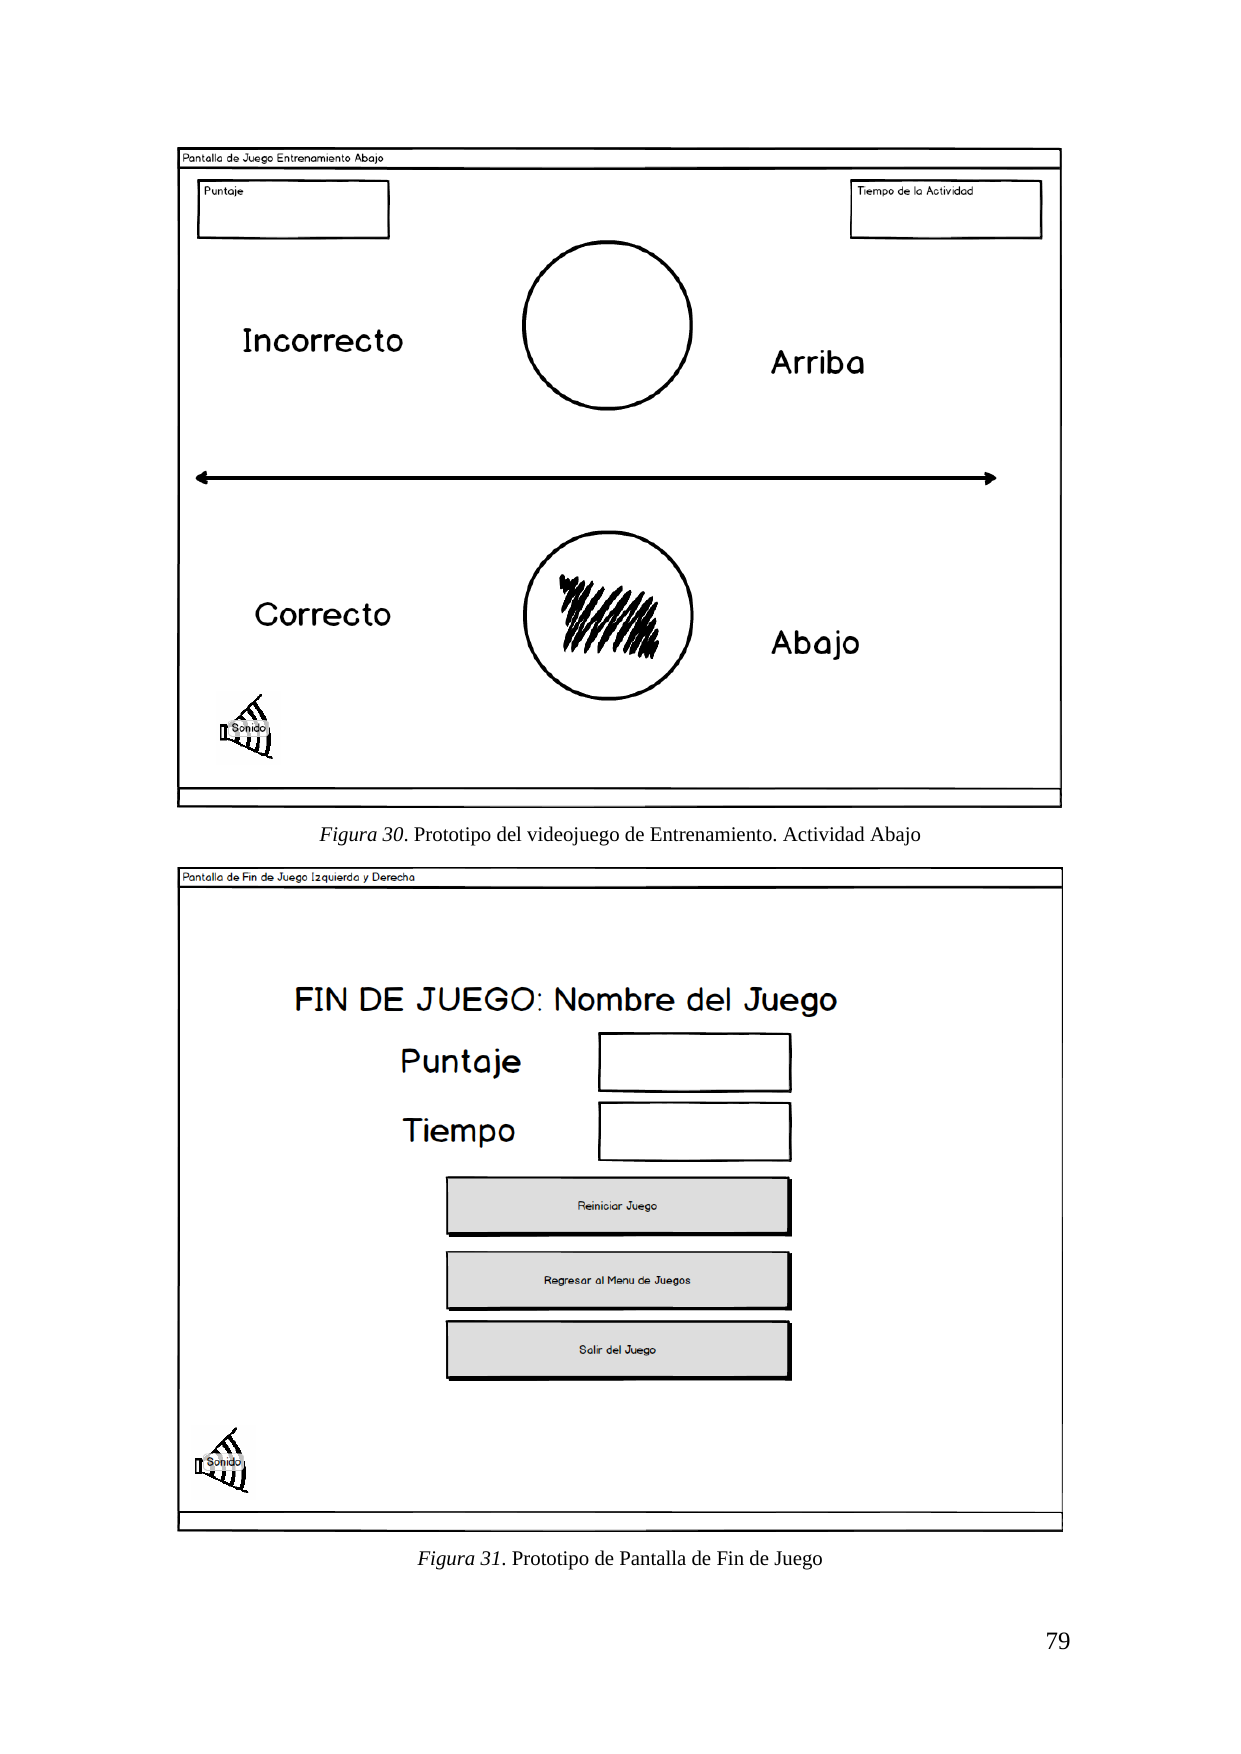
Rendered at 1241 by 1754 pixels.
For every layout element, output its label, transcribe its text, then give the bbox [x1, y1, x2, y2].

picture [177, 147, 1062, 808]
text Figura 31. Prototipo de Pantalla de Fin de Juego [177, 1546, 1063, 1570]
text Figura 30. Prototipo del videojuego de Entrenamiento. Actividad Abajo [177, 822, 1063, 846]
picture [177, 867, 1063, 1532]
